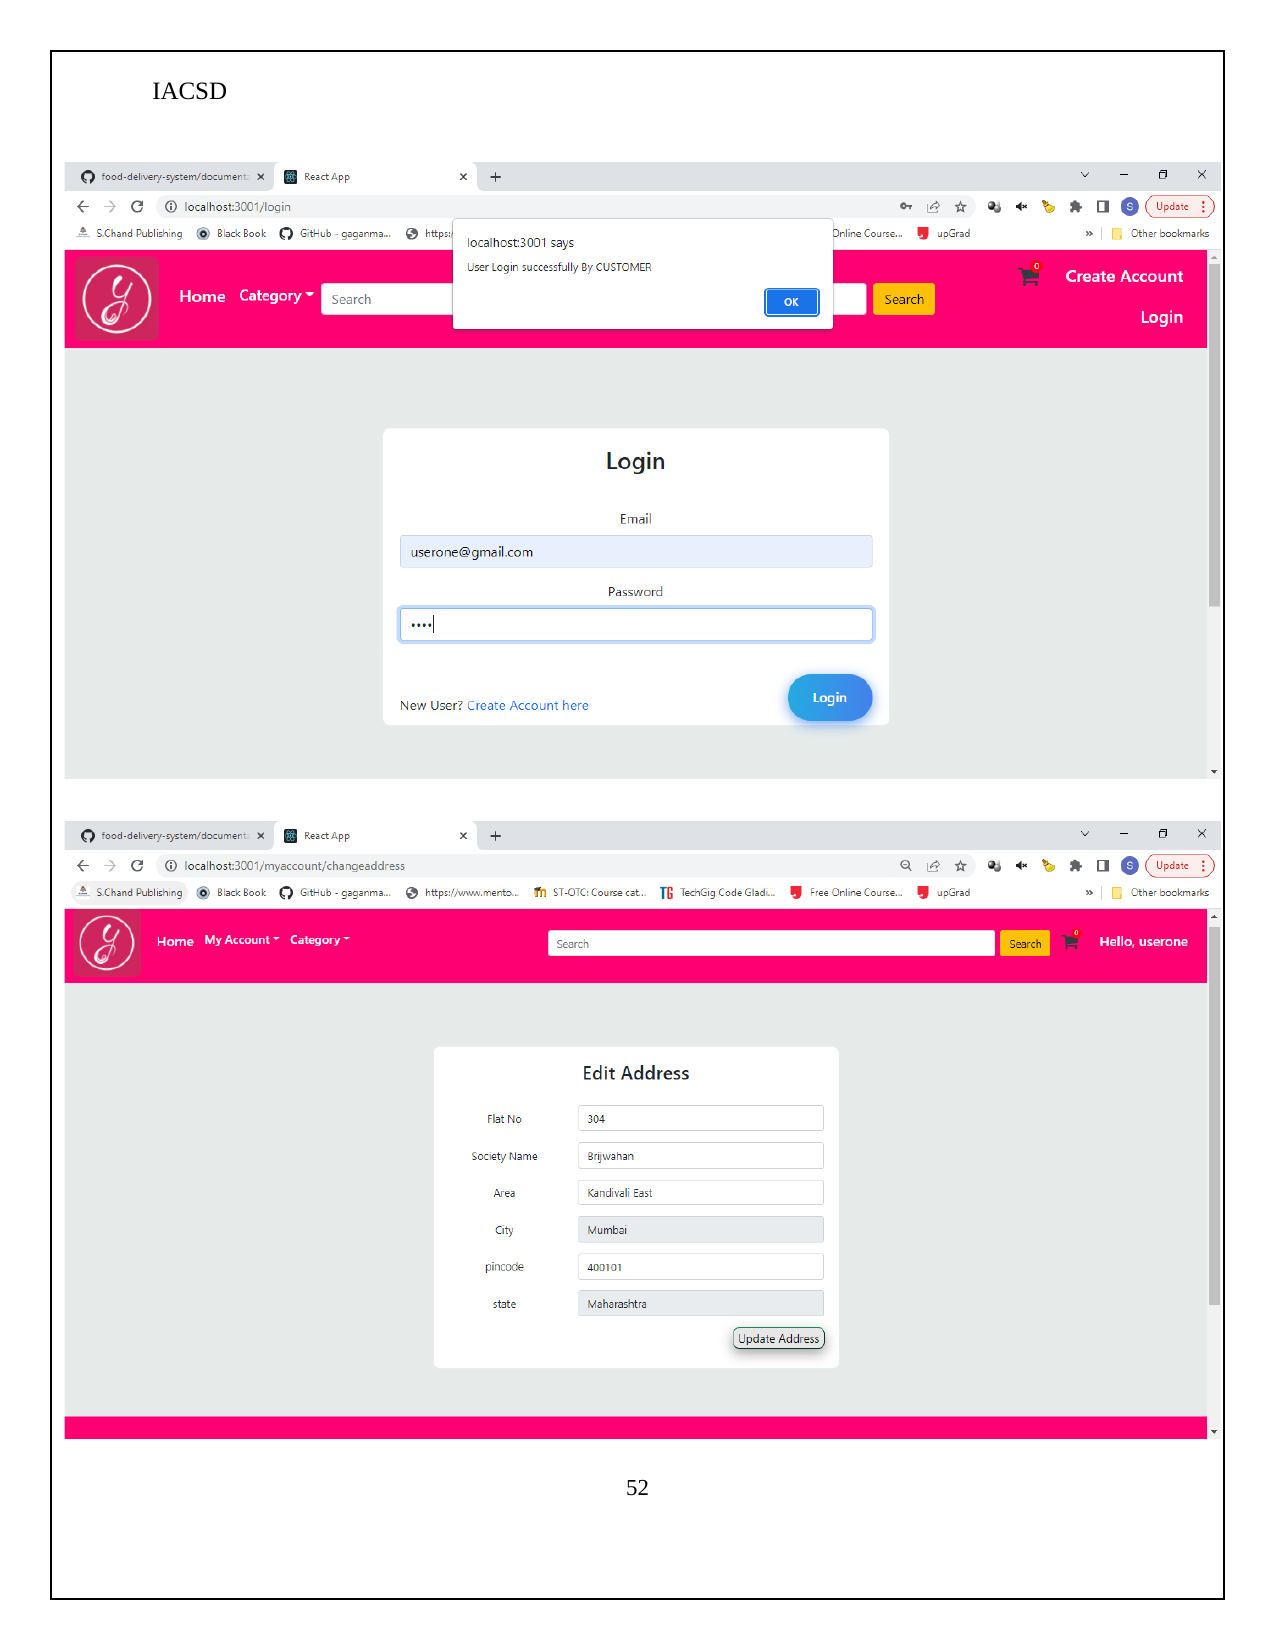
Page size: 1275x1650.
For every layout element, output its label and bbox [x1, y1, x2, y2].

picture [64, 162, 1221, 779]
picture [64, 821, 1221, 1439]
